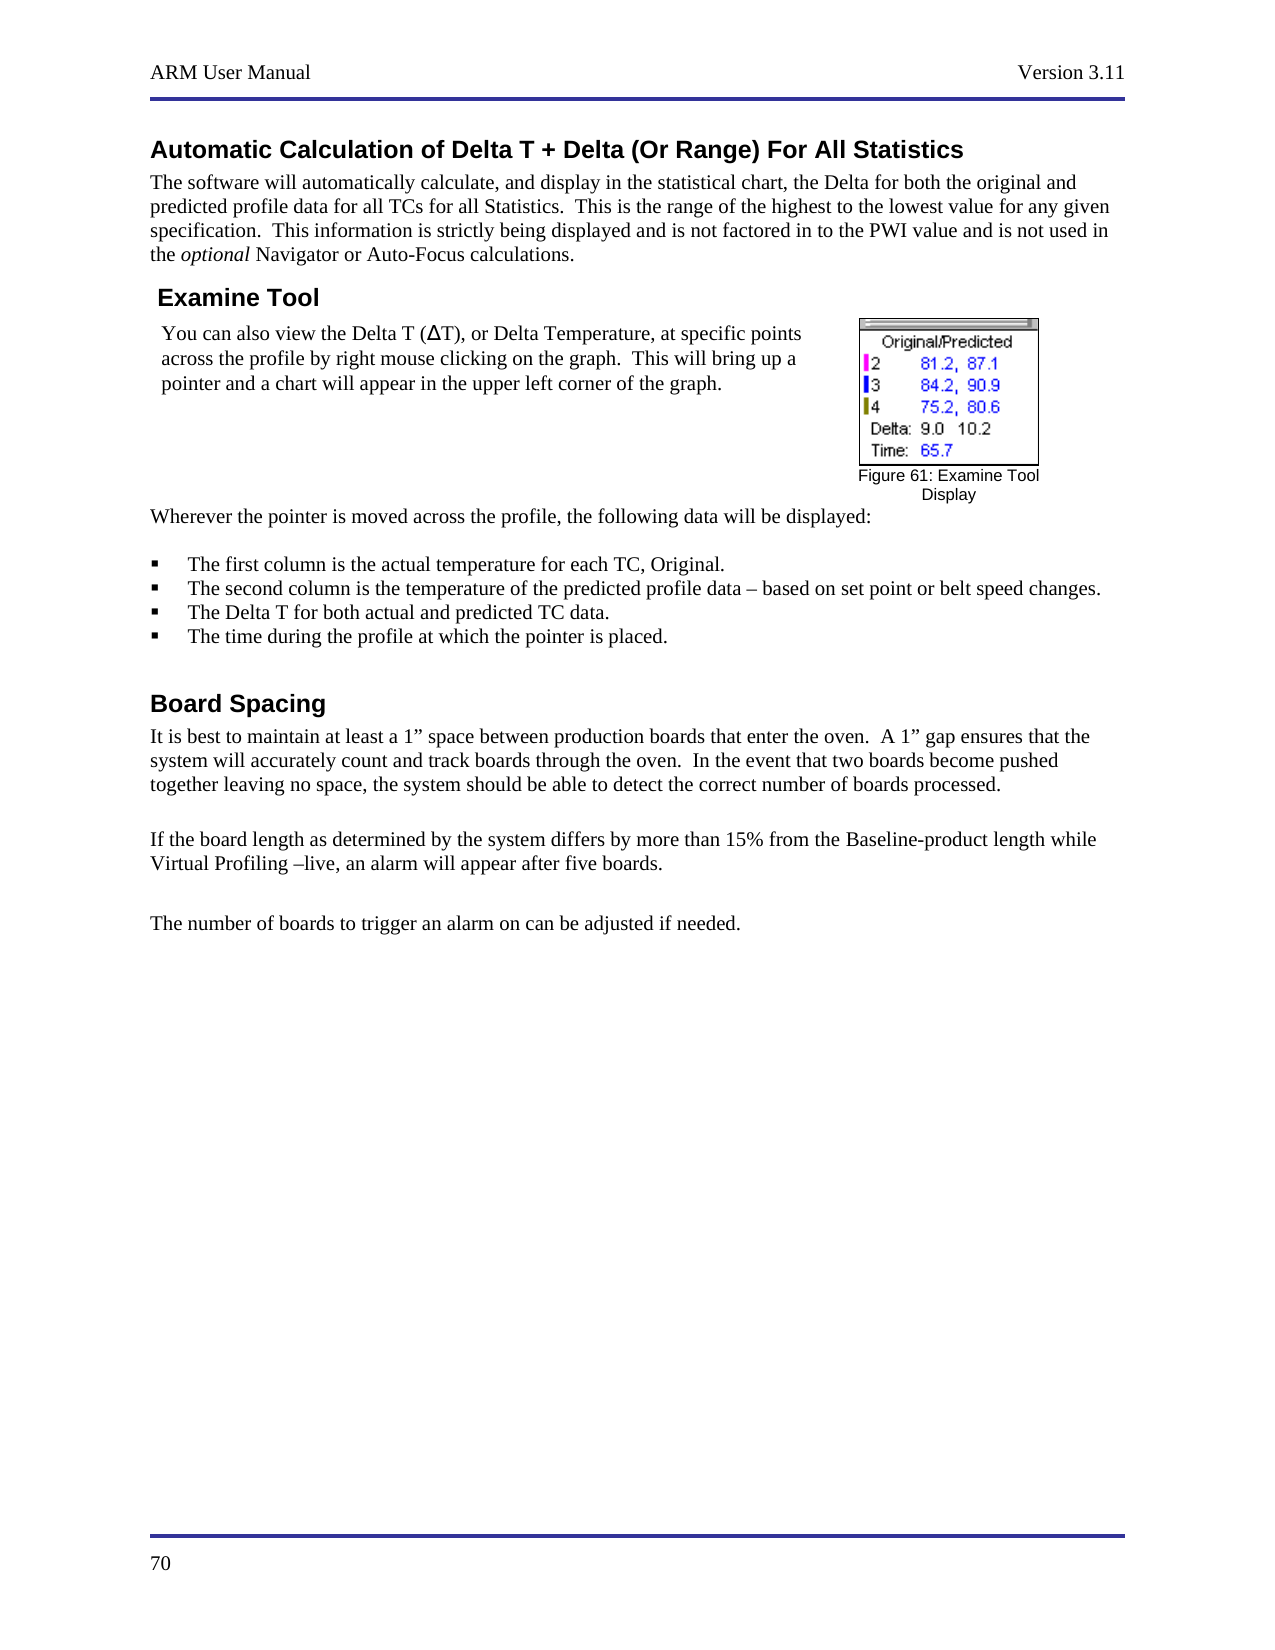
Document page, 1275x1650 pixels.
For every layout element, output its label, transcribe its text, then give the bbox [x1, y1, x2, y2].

picture [860, 319, 1038, 464]
text The software will automatically calculate, and display in the statistical chart, the Delta for both the original and predicted profile data for all TCs for all Statistics. This is the range of the highest to the lowest value for any given specification. This information is strictly being displayed and is not factored in to the PWI value and is not used in the optional Navigator or Auto-Focus calculations. [150, 170, 1125, 266]
list The Delta T for both actual and predicted TC data. [150, 600, 1125, 624]
subtitle Automatic Calculation of Delta T + Delta (Or Range) For All Statistics [150, 135, 1125, 164]
table_header You can also view the Delta T (∆T), or Delta Temperature, at specific points across the profile by right mouse clicking on the graph. This will bring up a pointer and a chart will appear in the upper left corner of the graph. [150, 318, 817, 504]
table_header Figure 61: Examine Tool Display [818, 318, 1080, 504]
subtitle Board Spacing [150, 689, 1125, 718]
text Wherever the pointer is moved across the profile, the following data will be displayed: [150, 504, 1125, 528]
list The first column is the actual temperature for each TC, Original. [150, 552, 1125, 576]
text The number of boards to trigger an alarm on can be adjusted if needed. [150, 911, 1125, 935]
list The time during the profile at which the pointer is placed. [150, 624, 1125, 648]
list The second column is the temperature of the predicted profile data – based on set point or belt speed changes. [150, 576, 1125, 600]
text It is best to maintain at least a 1” space between production boards that enter the oven. A 1” gap ensures that the system will accurately count and track boards through the oven. In the event that two boards become pushed together leaving no space, the system should be able to detect the correct number of boards processed. [150, 724, 1125, 796]
text If the board length as determined by the system differs by more than 15% from the Baseline-product length while Virtual Profiling –live, an alarm will appear after five boards. [150, 827, 1125, 875]
subtitle Examine Tool [150, 283, 1125, 312]
